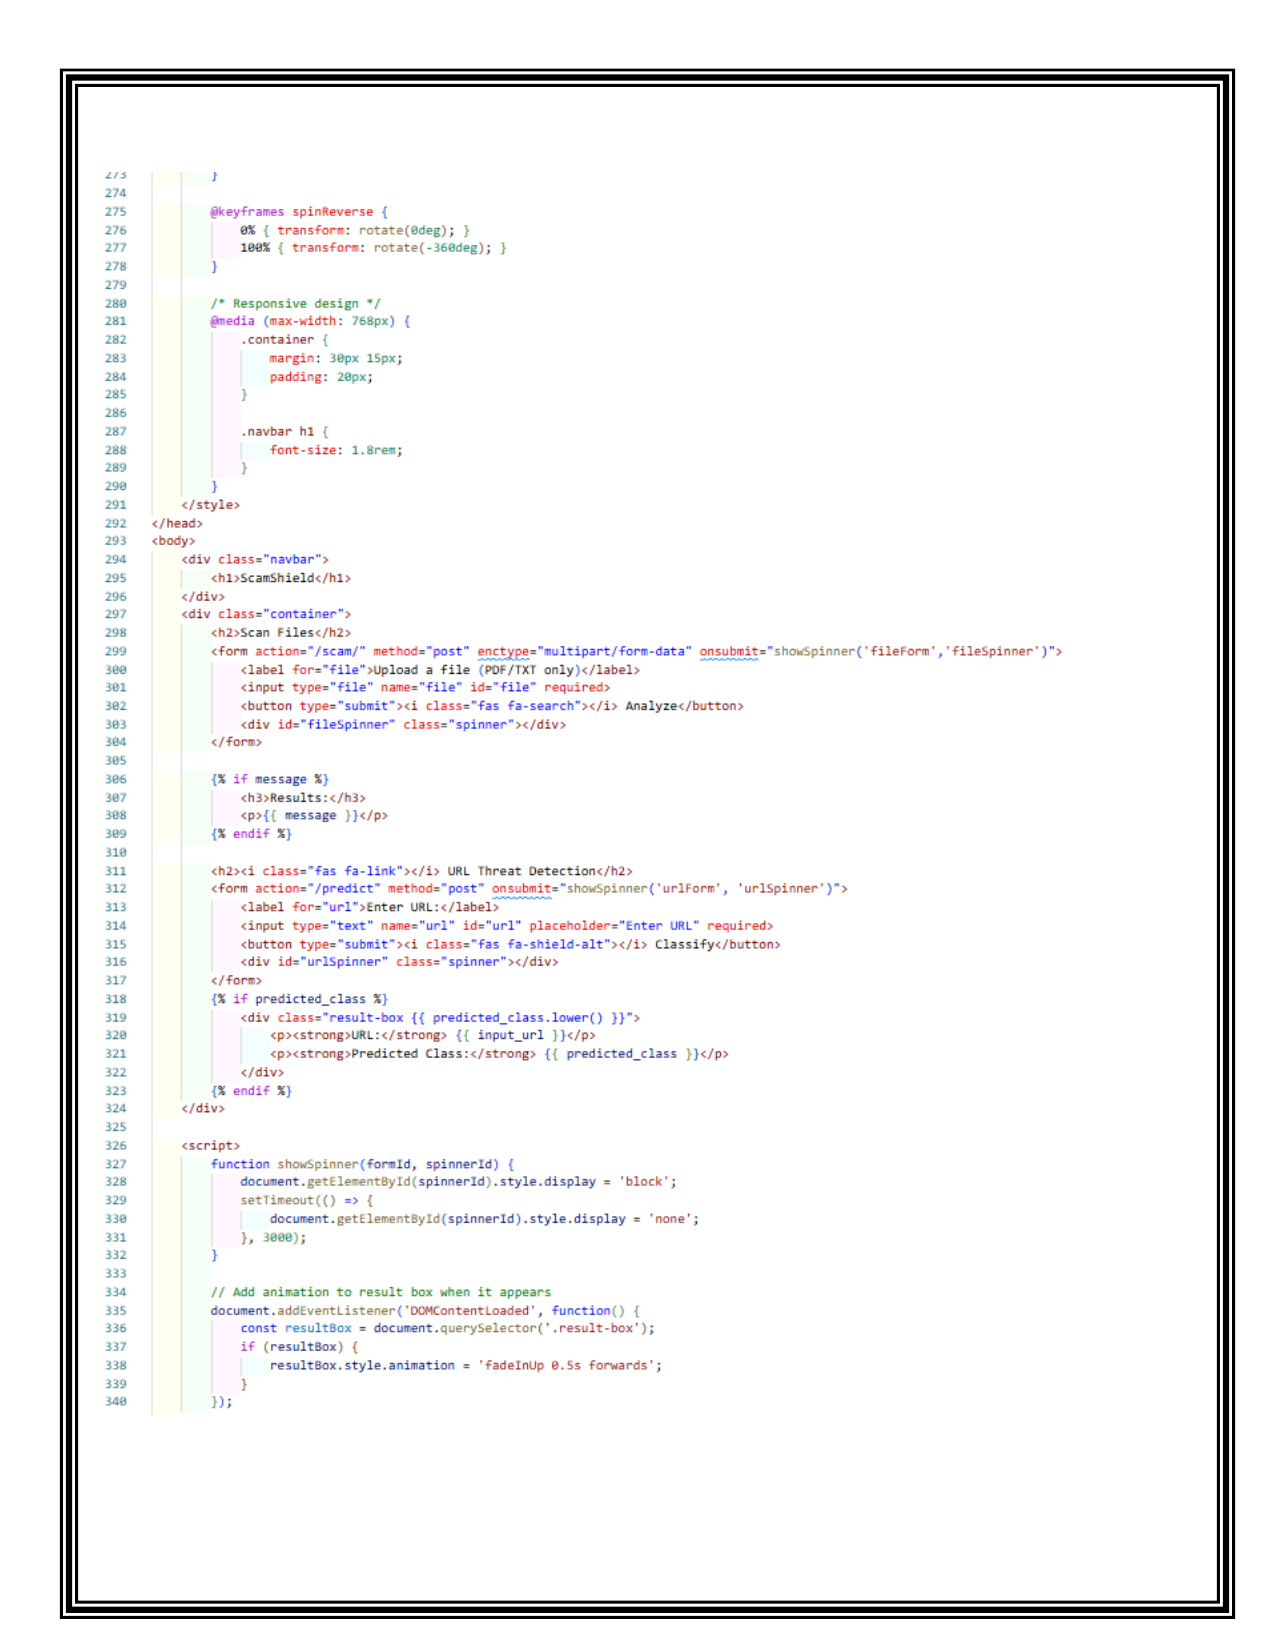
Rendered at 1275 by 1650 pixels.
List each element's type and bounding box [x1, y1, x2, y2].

picture [93, 172, 1182, 1415]
